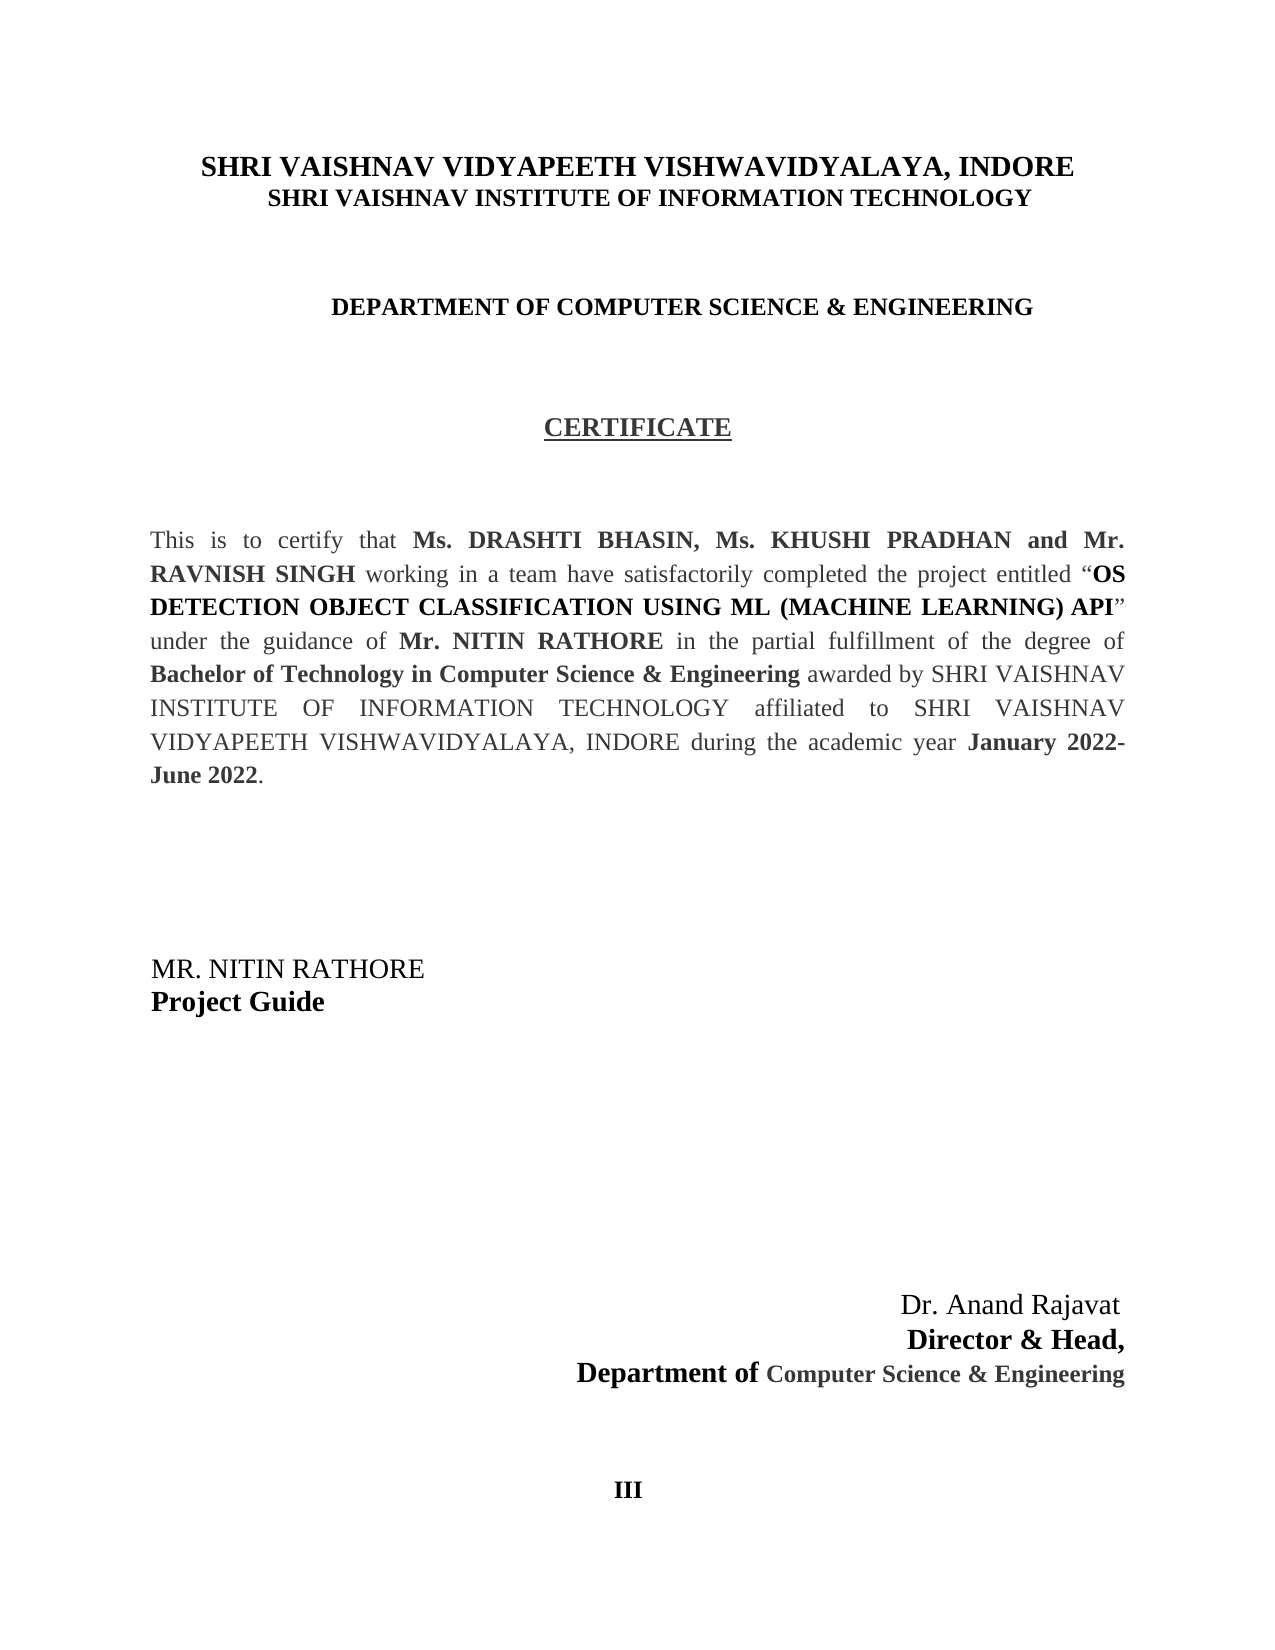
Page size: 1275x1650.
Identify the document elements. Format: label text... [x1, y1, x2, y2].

text III [119, 1475, 1137, 1504]
text CERTIFICATE [151, 411, 1124, 443]
subtitle SHRI VAISHNAV VIDYAPEETH VISHWAVIDYALAYA, INDORE [151, 149, 1124, 183]
text Dr. Anand Rajavat [119, 1287, 1120, 1320]
table_cell Project Guide [130, 987, 441, 1020]
text DEPARTMENT OF COMPUTER SCIENCE & ENGINEERING [331, 292, 1137, 320]
text This is to certify that Ms. DRASHTI BHASIN, Ms. KHUSHI PRADHAN and Mr. RAVNISH SINGH working in a team have satisfactorily completed the project entitled “OS DETECTION OBJECT CLASSIFICATION USING ML (MACHINE LEARNING) API” under the guidance of Mr. NITIN RATHORE in the partial fulfillment of the degree of Bachelor of Technology in Computer Science & Engineering awarded by SHRI VAISHNAV INSTITUTE OF INFORMATION TECHNOLOGY affiliated to SHRI VAISHNAV VIDYAPEETH VISHWAVIDYALAYA, INDORE during the academic year January 2022- June 2022. [150, 525, 1125, 789]
text SHRI VAISHNAV INSTITUTE OF INFORMATION TECHNOLOGY [176, 183, 1123, 212]
table_header MR. NITIN RATHORE [130, 955, 441, 987]
text Director & Head, Department of Computer Science & Engineering [576, 1322, 1125, 1389]
